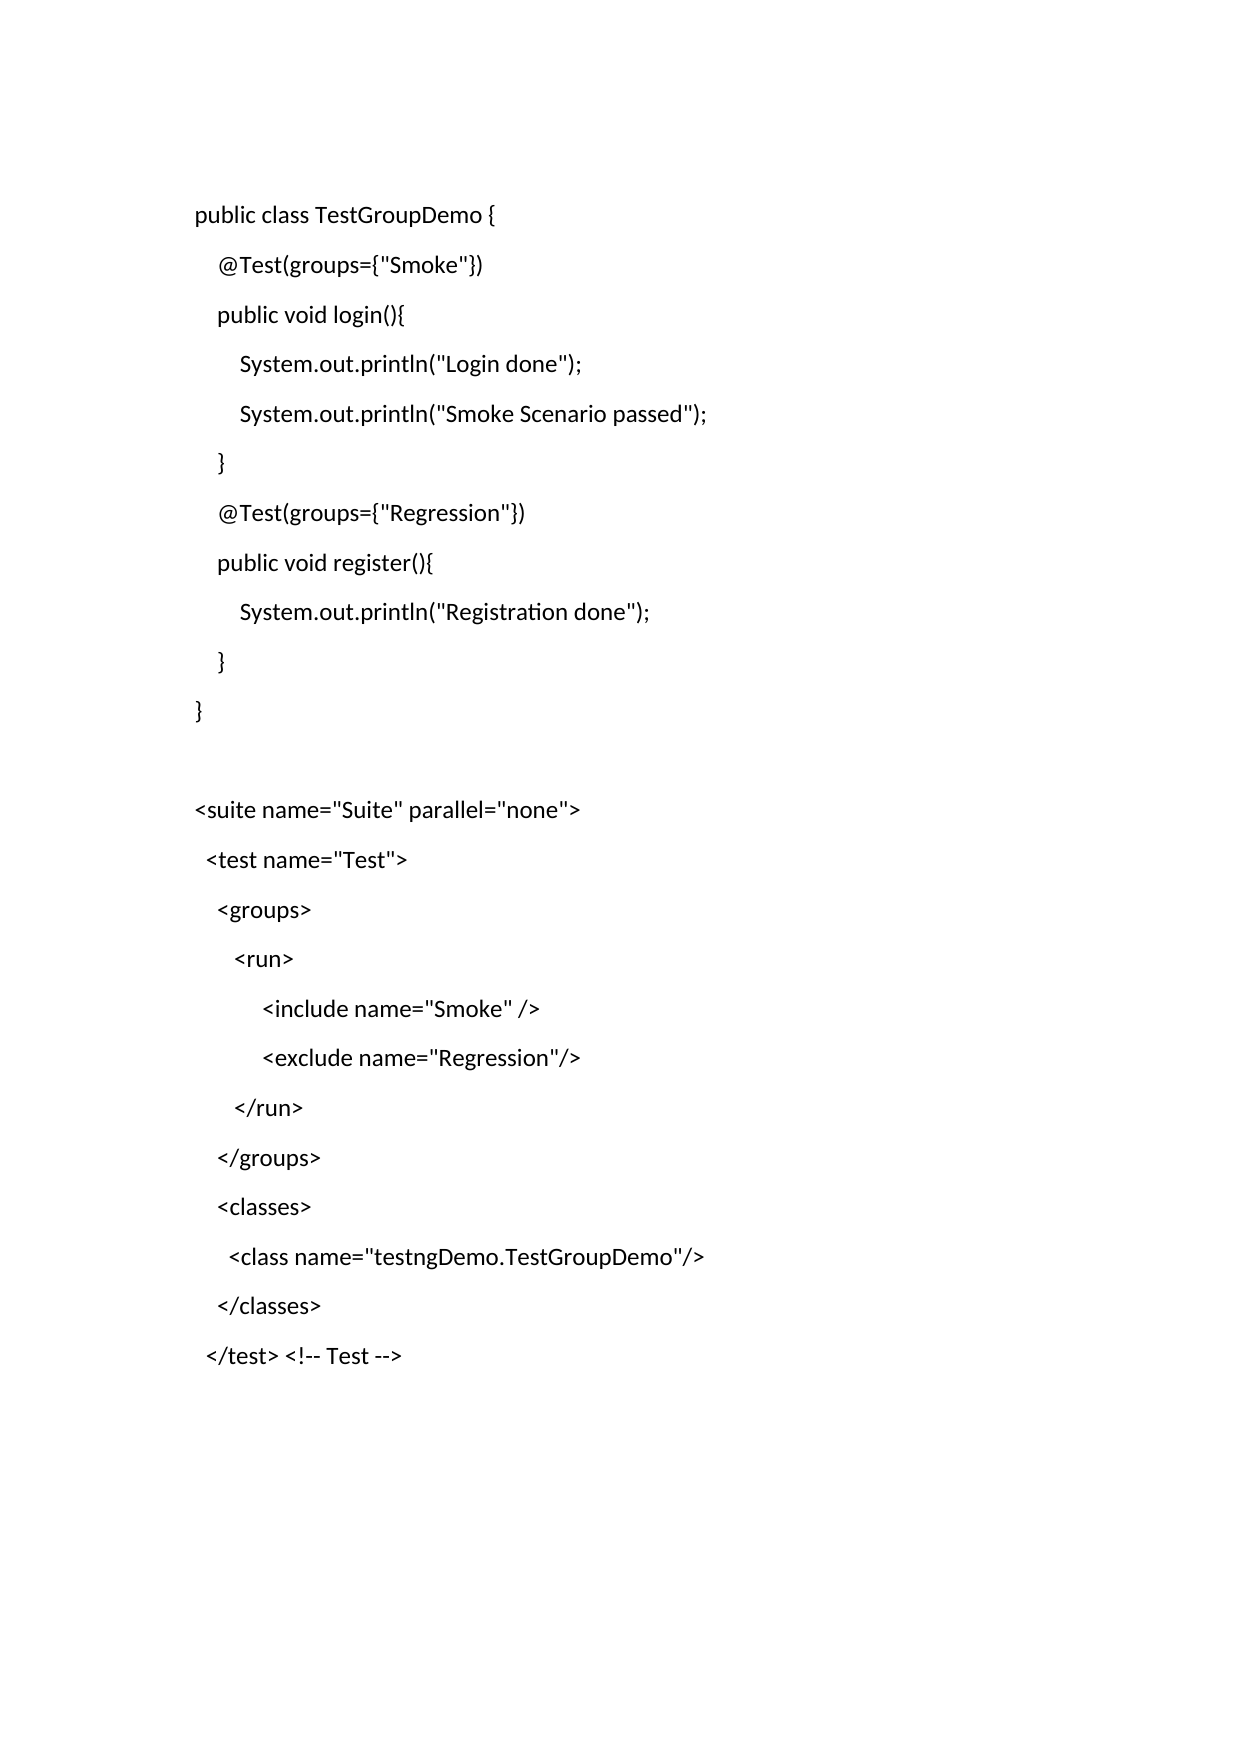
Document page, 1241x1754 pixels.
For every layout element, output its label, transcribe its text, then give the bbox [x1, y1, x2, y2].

text public void register(){ [194, 547, 1094, 577]
text <test name="Test"> [194, 844, 1094, 875]
text <classes> [194, 1191, 1094, 1222]
text <include name="Smoke" /> [194, 993, 1094, 1023]
text public void login(){ [194, 299, 1094, 329]
text <class name="testngDemo.TestGroupDemo"/> [194, 1241, 1094, 1271]
text } [194, 695, 1094, 726]
text } [194, 646, 1094, 676]
text </test> <!-- Test --> [194, 1340, 1094, 1371]
text } [194, 447, 1094, 478]
text System.out.println("Registration done"); [194, 596, 1094, 627]
text System.out.println("Smoke Scenario passed"); [194, 398, 1094, 428]
text </classes> [194, 1290, 1094, 1321]
text </run> [194, 1092, 1094, 1123]
text System.out.println("Login done"); [194, 348, 1094, 379]
text public class TestGroupDemo { [194, 199, 1094, 230]
text @Test(groups={"Smoke"}) [194, 249, 1094, 280]
text @Test(groups={"Regression"}) [194, 497, 1094, 528]
text <suite name="Suite" parallel="none"> [194, 794, 1094, 825]
text <run> [194, 943, 1094, 974]
text <exclude name="Regression"/> [194, 1042, 1094, 1073]
text </groups> [194, 1142, 1094, 1172]
text <groups> [194, 894, 1094, 924]
